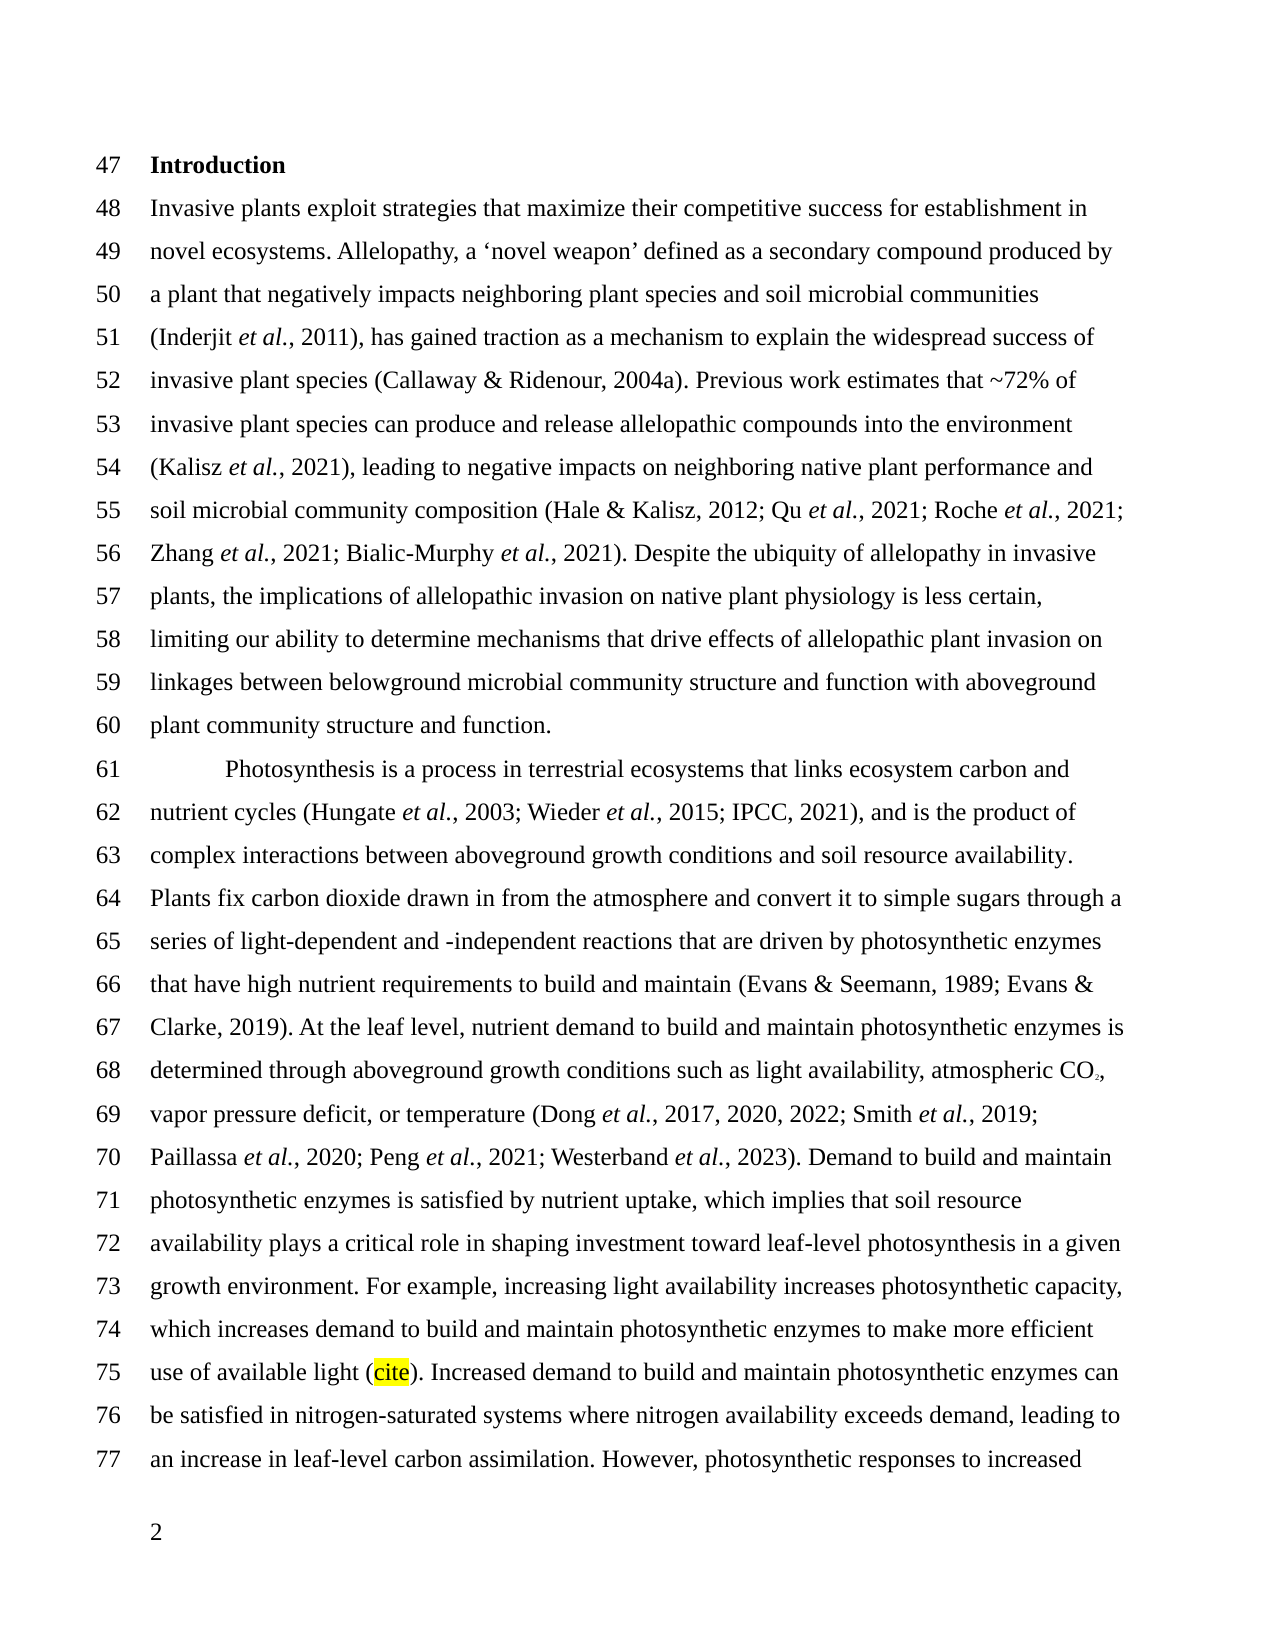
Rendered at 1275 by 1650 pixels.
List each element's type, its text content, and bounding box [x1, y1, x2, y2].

text Invasive plants exploit strategies that maximize their competitive success for establishment in novel ecosystems. Allelopathy, a ‘novel weapon’ defined as a secondary compound produced by a plant that negatively impacts neighboring plant species and soil microbial communities , has gained traction as a mechanism to explain the widespread success of invasive plant species . Previous work estimates that ~72% of invasive plant species can produce and release allelopathic compounds into the environment , leading to negative impacts on neighboring native plant performance and soil microbial community composition . Despite the ubiquity of allelopathy in invasive plants, the implications of allelopathic invasion on native plant physiology is less certain, limiting our ability to determine mechanisms that drive effects of allelopathic plant invasion on linkages between belowground microbial community structure and function with aboveground plant community structure and function. [150, 193, 1125, 739]
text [150, 754, 1125, 1472]
text Introduction [150, 150, 1125, 179]
